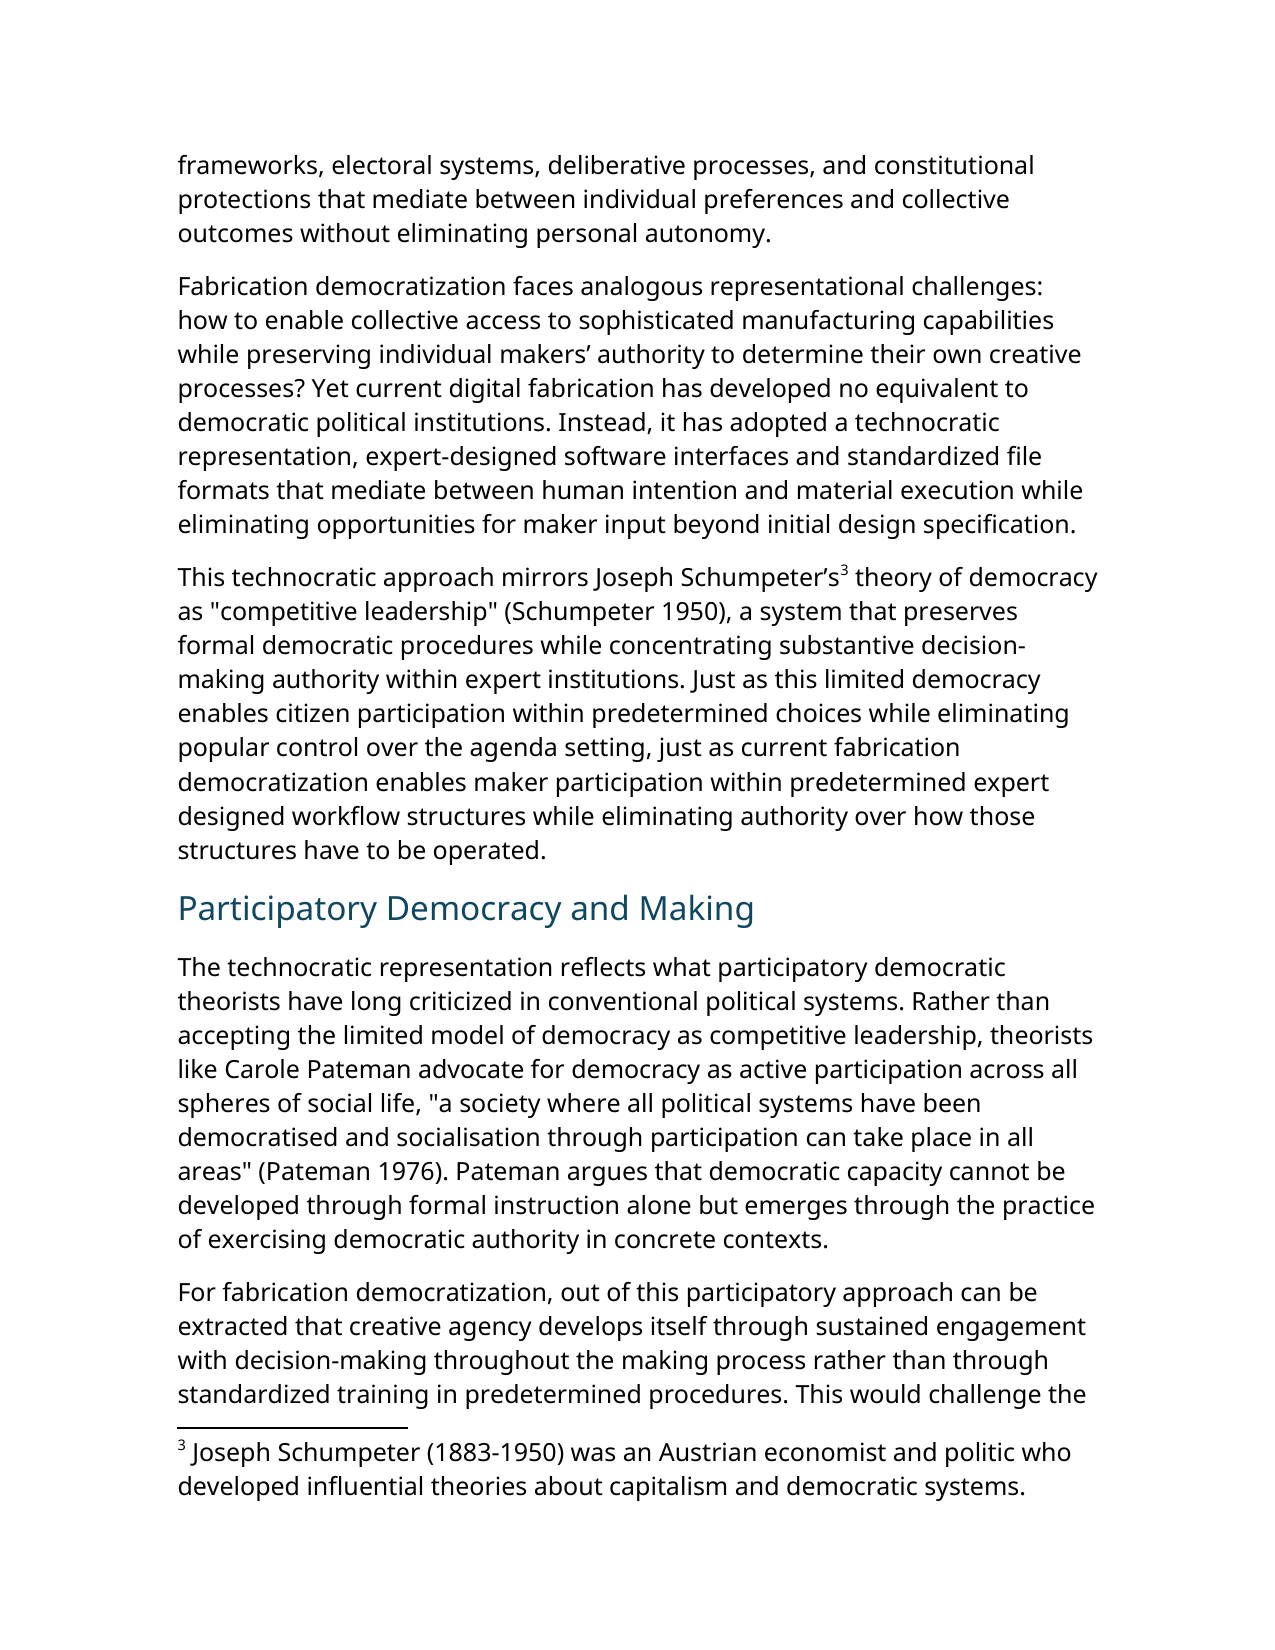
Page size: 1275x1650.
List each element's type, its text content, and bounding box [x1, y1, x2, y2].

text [177, 148, 1098, 250]
text This technocratic approach mirrors Joseph Schumpeter’s theory of democracy as "competitive leadership" (Schumpeter 1950), a system that preserves formal democratic procedures while concentrating substantive decision-making authority within expert institutions. Just as this limited democracy enables citizen participation within predetermined choices while eliminating popular control over the agenda setting, just as current fabrication democratization enables maker participation within predetermined expert designed workflow structures while eliminating authority over how those structures have to be operated. [177, 560, 1098, 866]
text Fabrication democratization faces analogous representational challenges: how to enable collective access to sophisticated manufacturing capabilities while preserving individual makers’ authority to determine their own creative processes? Yet current digital fabrication has developed no equivalent to democratic political institutions. Instead, it has adopted a technocratic representation, expert-designed software interfaces and standardized file formats that mediate between human intention and material execution while eliminating opportunities for maker input beyond initial design specification. [177, 268, 1098, 541]
subtitle Participatory Democracy and Making [177, 885, 1098, 931]
text The technocratic representation reflects what participatory democratic theorists have long criticized in conventional political systems. Rather than accepting the limited model of democracy as competitive leadership, theorists like Carole Pateman advocate for democracy as active participation across all spheres of social life, "a society where all political systems have been democratised and socialisation through participation can take place in all areas" (Pateman 1976). Pateman argues that democratic capacity cannot be developed through formal instruction alone but emerges through the practice of exercising democratic authority in concrete contexts. [177, 949, 1098, 1256]
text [177, 1274, 1098, 1411]
